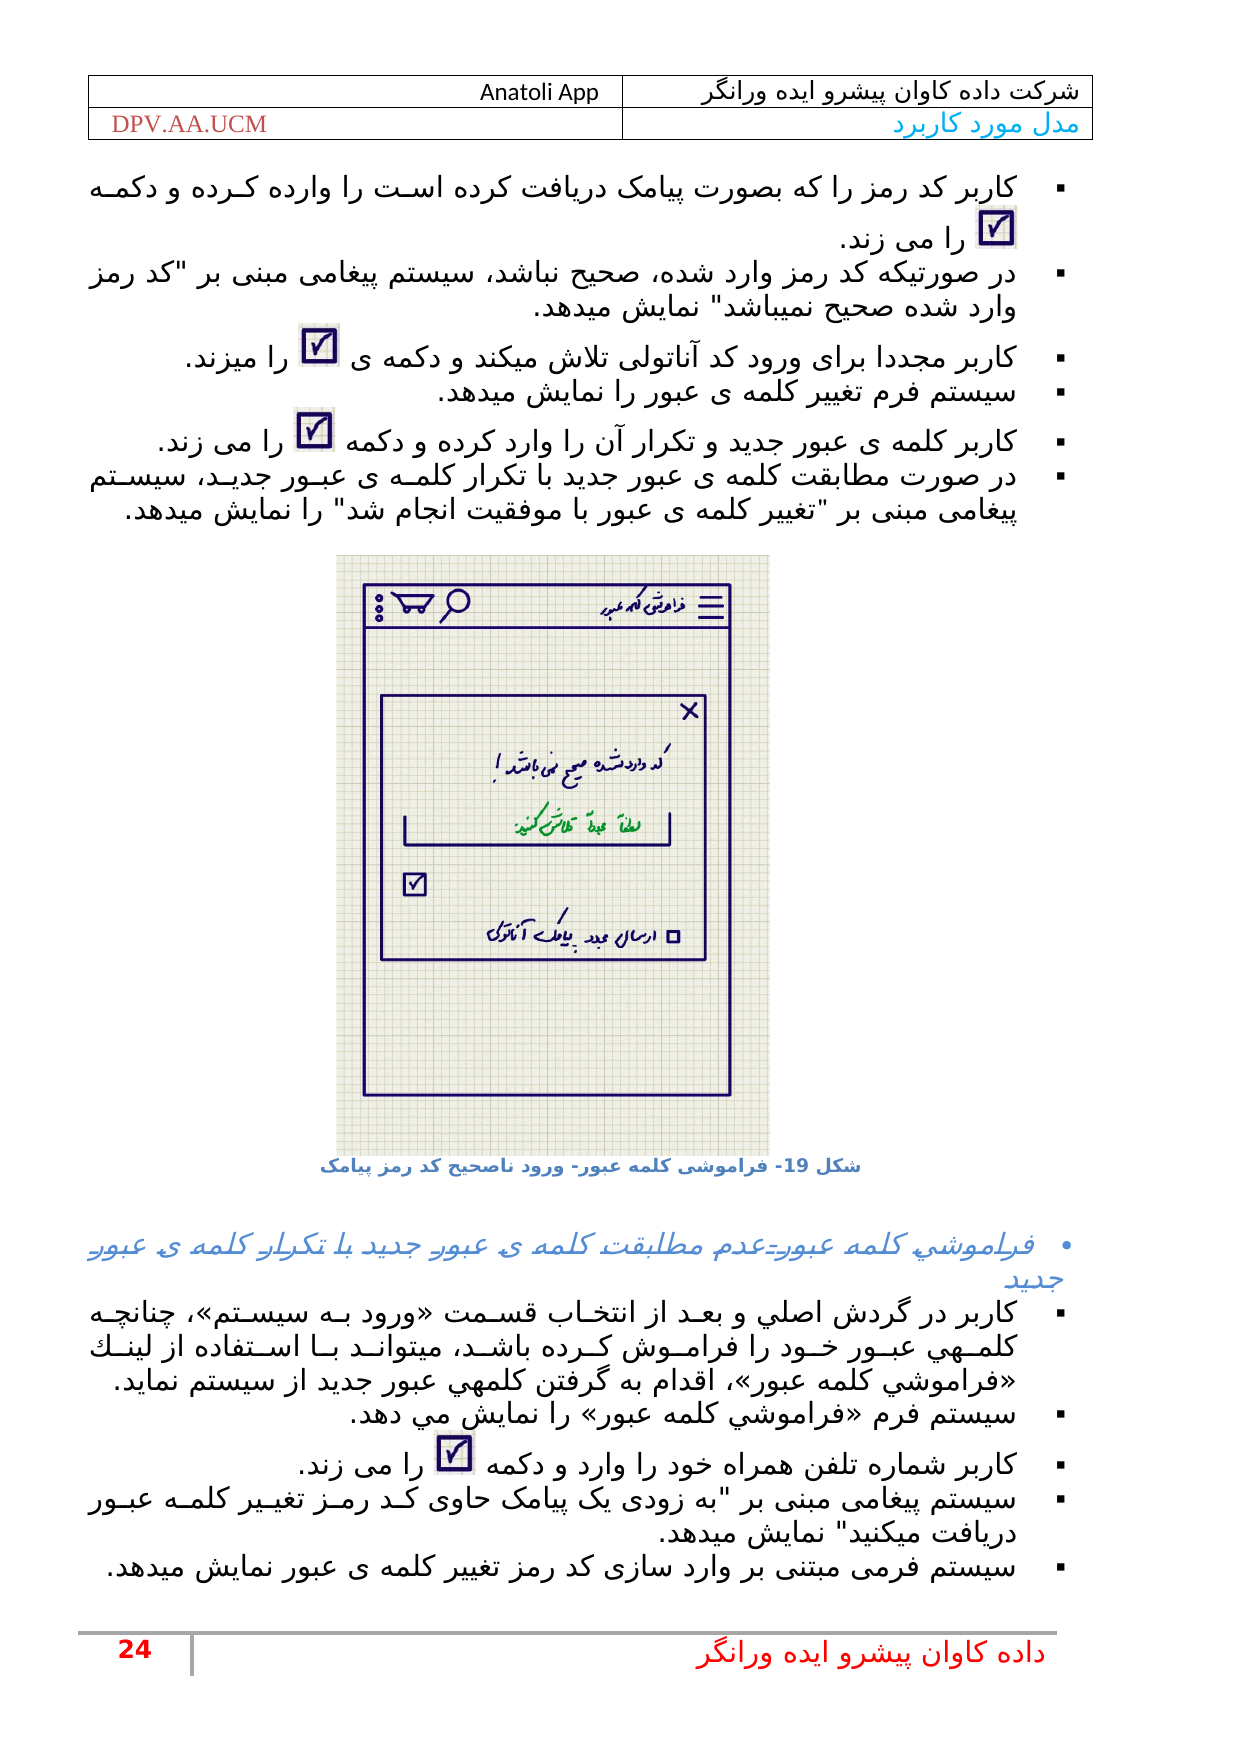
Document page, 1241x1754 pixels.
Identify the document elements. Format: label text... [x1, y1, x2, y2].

list سيستم پیغامی مبنی بر "به زودی یک پیامک حاوی کد رمز تغییر کلمه عبور دریافت میکنید" نمایش میدهد. [89, 1481, 1055, 1549]
list کاربر کلمه ی عبور جدید و تکرار آن را وارد کرده و دکمه را می زند. [89, 408, 1055, 458]
picture [975, 205, 1018, 249]
subtitle فراموشي كلمه عبور-عدم مطابقت کلمه ی عبور جدید با تکرار کلمه ی عبور جدید [89, 1227, 1063, 1295]
list كاربر شماره تلفن همراه خود را وارد و دکمه را می زند. [89, 1431, 1055, 1481]
picture [336, 555, 770, 1156]
picture [433, 1430, 476, 1475]
text شکل 19- فراموشی کلمه عبور- ورود ناصحیح کد رمز پیامک [89, 1156, 1092, 1177]
list کاربر مجددا برای ورود کد آناتولی تلاش میکند و دکمه ی را ميزند. [89, 323, 1055, 374]
list در صورتیکه کد رمز وارد شده، صحیح نباشد، سیستم پیغامی مبنی بر "کد رمز وارد شده صحیح نمیباشد" نمایش میدهد. [89, 255, 1055, 323]
list در صورت مطابقت کلمه ی عبور جدید با تکرار کلمه ی عبور جدید، سیستم پیغامی مبنی بر "تغییر کلمه ی عبور با موفقیت انجام شد" را نمایش میدهد. [89, 458, 1055, 527]
list كاربر در گردش اصلي و بعد از انتخاب قسمت «ورود به سيستم»، چنانچه كلمهي عبور خود را فراموش كرده باشد، ميتواند با استفاده از لينك «فراموشي كلمه عبور»، اقدام به گرفتن كلمهي عبور جديد از سيستم نمايد. [89, 1295, 1055, 1397]
picture [293, 407, 336, 452]
picture [298, 323, 341, 367]
list سيستم فرم «فراموشي كلمه عبور» را نمايش مي دهد. [89, 1397, 1055, 1431]
list سیستم فرمی مبتنی بر وارد سازی کد رمز تغییر کلمه ی عبور نمایش میدهد. [89, 1549, 1055, 1583]
list کاربر کد رمز را که بصورت پیامک دریافت کرده است را وارده کرده و دکمه را می زند. [89, 171, 1055, 255]
list سیستم فرم تغییر کلمه ی عبور را نمایش میدهد. [89, 374, 1055, 408]
